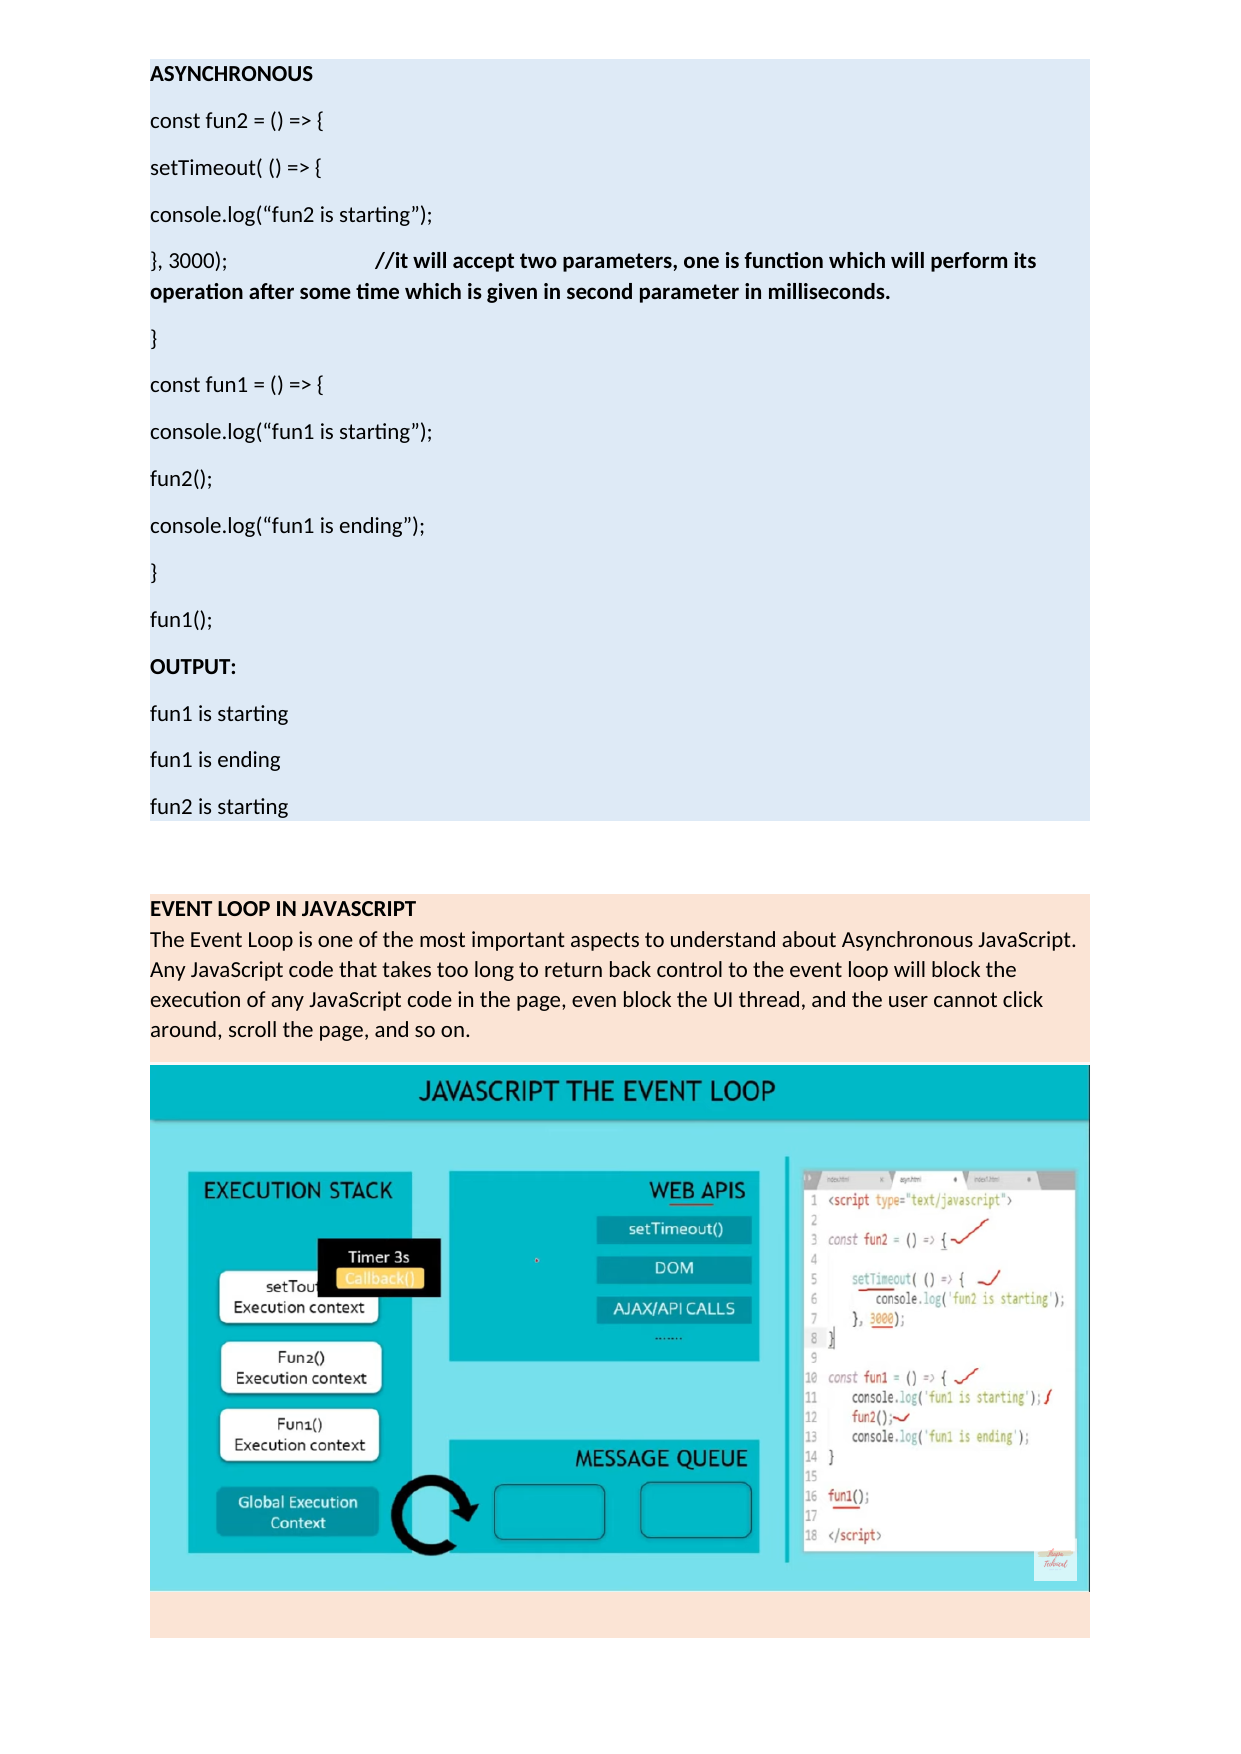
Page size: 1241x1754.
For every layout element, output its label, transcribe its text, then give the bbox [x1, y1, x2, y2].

text fun2(); [150, 464, 1090, 492]
text const fun2 = () => { [150, 106, 1090, 134]
subtitle EVENT LOOP IN JAVASCRIPT [150, 894, 1090, 923]
text console.log(“fun2 is starting”); [150, 200, 1090, 228]
text The Event Loop is one of the most important aspects to understand about Asynchronous JavaScript. Any JavaScript code that takes too long to return back control to the event loop will block the execution of any JavaScript code in the page, even block the UI thread, and the user cannot click around, scroll the page, and so on. [150, 925, 1090, 1043]
text ASYNCHRONOUS [150, 59, 1090, 87]
text const fun1 = () => { [150, 371, 1090, 399]
picture [150, 1062, 1091, 1592]
text }, 3000); //it will accept two parameters, one is function which will perform its operation after some time which is given in second parameter in milliseconds. [150, 247, 1090, 305]
text fun1 is starting [150, 699, 1090, 727]
text setTimeout( () => { [150, 153, 1090, 181]
text fun1 is ending [150, 746, 1090, 774]
text console.log(“fun1 is ending”); [150, 511, 1090, 539]
text fun2 is starting [150, 792, 1090, 821]
text } [150, 558, 1090, 586]
text } [150, 324, 1090, 352]
text console.log(“fun1 is starting”); [150, 417, 1090, 446]
text OUTPUT: [150, 652, 1090, 680]
text fun1(); [150, 605, 1090, 633]
